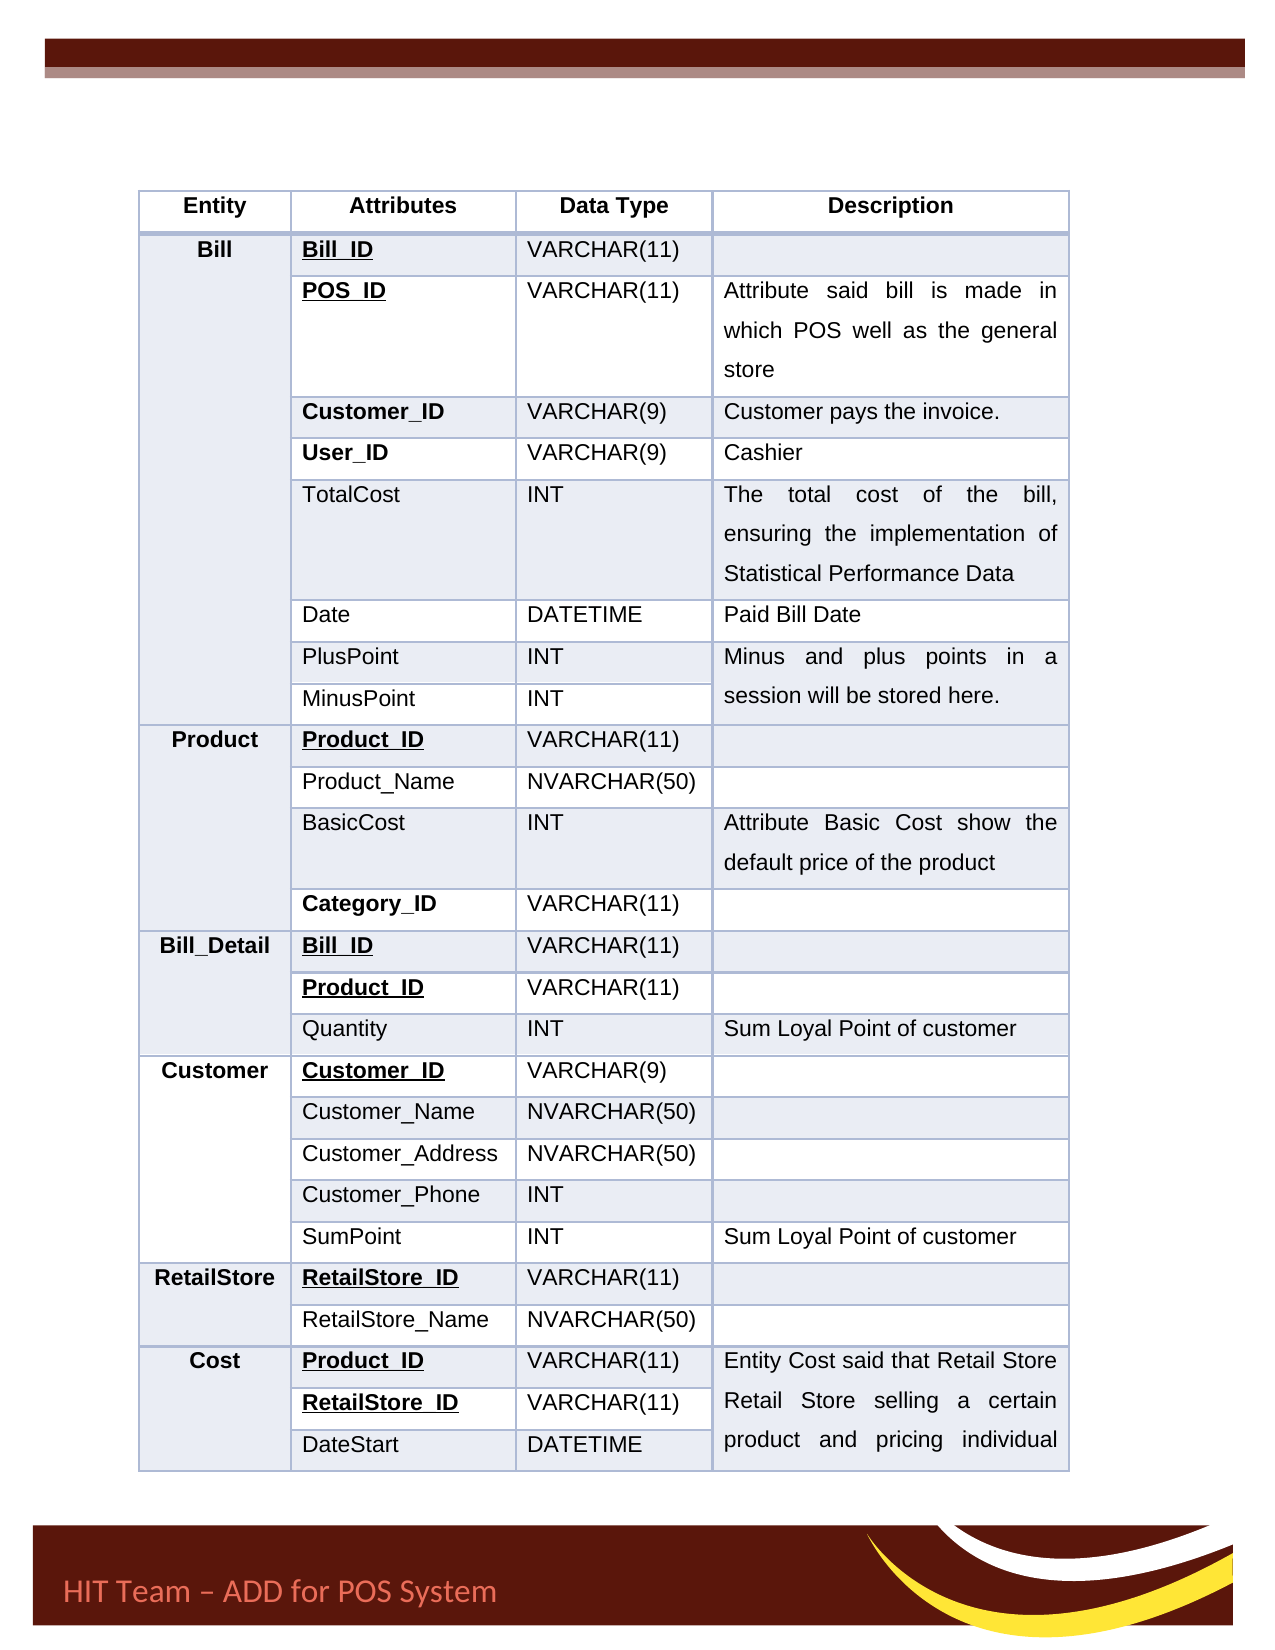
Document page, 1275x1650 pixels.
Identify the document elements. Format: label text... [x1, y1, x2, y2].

table_cell Paid Bill Date [714, 601, 1068, 641]
table_cell Product_ID [292, 726, 515, 766]
table_cell INT [517, 643, 711, 682]
table_cell Customer_ID [292, 398, 515, 437]
table_cell VARCHAR(11) [517, 1348, 711, 1387]
table_cell Sum Loyal Point of customer [714, 1015, 1068, 1054]
table_cell Bill_Detail [140, 932, 290, 1054]
table_cell Cost [140, 1348, 290, 1470]
table_cell VARCHAR(9) [517, 1057, 711, 1096]
table_cell TotalCost [292, 481, 515, 599]
table_cell POS_ID [292, 277, 515, 396]
table_cell Quantity [292, 1015, 515, 1054]
table_cell Category_ID [292, 890, 515, 930]
table_cell VARCHAR(11) [517, 1264, 711, 1304]
table_cell Customer [140, 1057, 290, 1262]
table_cell Bill_ID [292, 236, 515, 275]
table_cell VARCHAR(11) [517, 726, 711, 766]
table_cell Date [292, 601, 515, 641]
table_cell Product_ID [292, 1348, 515, 1387]
table_cell Minus and plus points in a session will be stored here. [714, 643, 1068, 724]
table_cell Sum Loyal Point of customer [714, 1223, 1068, 1262]
table_cell RetailStore_Name [292, 1306, 515, 1345]
table_cell DATETIME [517, 1431, 711, 1470]
table_cell [714, 1306, 1068, 1345]
table_cell DATETIME [517, 601, 711, 641]
table_cell RetailStore_ID [292, 1389, 515, 1428]
table_cell Entity Cost said that Retail Store Retail Store selling a certain product and pricing individual products within a certain time. [714, 1348, 1068, 1470]
table_cell Product_ID [292, 974, 515, 1013]
table_cell VARCHAR(9) [517, 398, 711, 437]
table_header Entity [140, 192, 290, 231]
table_cell VARCHAR(11) [517, 277, 711, 396]
table_cell RetailStore [140, 1264, 290, 1345]
table_cell Product_Name [292, 768, 515, 807]
table_cell Customer_Name [292, 1098, 515, 1138]
table_cell Customer_ID [292, 1057, 515, 1096]
table_cell NVARCHAR(50) [517, 1140, 711, 1179]
table_cell BasicCost [292, 809, 515, 888]
table_cell [714, 236, 1068, 275]
table_cell Cashier [714, 439, 1068, 479]
table_cell RetailStore_ID [292, 1264, 515, 1304]
table_cell INT [517, 685, 711, 724]
table_cell INT [517, 1223, 711, 1262]
table_cell PlusPoint [292, 643, 515, 682]
table_cell VARCHAR(11) [517, 890, 711, 930]
table_cell [714, 1181, 1068, 1221]
table_cell INT [517, 1015, 711, 1054]
table_cell [714, 1140, 1068, 1179]
table_cell Product [140, 726, 290, 930]
table_cell [714, 1098, 1068, 1138]
table_cell DateStart [292, 1431, 515, 1470]
table_header Description [714, 192, 1068, 231]
table_cell Customer pays the invoice. [714, 398, 1068, 437]
table_cell [714, 890, 1068, 930]
table_cell [714, 974, 1068, 1013]
table_cell INT [517, 481, 711, 599]
table_cell VARCHAR(11) [517, 974, 711, 1013]
table_cell VARCHAR(11) [517, 932, 711, 971]
table_cell The total cost of the bill, ensuring the implementation of Statistical Performance Data [714, 481, 1068, 599]
table_cell NVARCHAR(50) [517, 1306, 711, 1345]
table_cell Attribute said bill is made in which POS well as the general store [714, 277, 1068, 396]
table_cell MinusPoint [292, 685, 515, 724]
table_cell [714, 932, 1068, 971]
table_cell VARCHAR(11) [517, 236, 711, 275]
table_cell [714, 1264, 1068, 1304]
table_cell Attribute Basic Cost show the default price of the product [714, 809, 1068, 888]
table_header Attributes [292, 192, 515, 231]
table_cell NVARCHAR(50) [517, 1098, 711, 1138]
table_header Data Type [517, 192, 711, 231]
table_cell INT [517, 1181, 711, 1221]
table_cell User_ID [292, 439, 515, 479]
table_cell [714, 1057, 1068, 1096]
table_cell Customer_Phone [292, 1181, 515, 1221]
table_cell VARCHAR(9) [517, 439, 711, 479]
table_cell Bill [140, 236, 290, 724]
table_cell NVARCHAR(50) [517, 768, 711, 807]
table_cell VARCHAR(11) [517, 1389, 711, 1428]
table_cell Customer_Address [292, 1140, 515, 1179]
table_cell [714, 768, 1068, 807]
table_cell Bill_ID [292, 932, 515, 971]
table_cell [714, 726, 1068, 766]
table_cell INT [517, 809, 711, 888]
table_cell SumPoint [292, 1223, 515, 1262]
